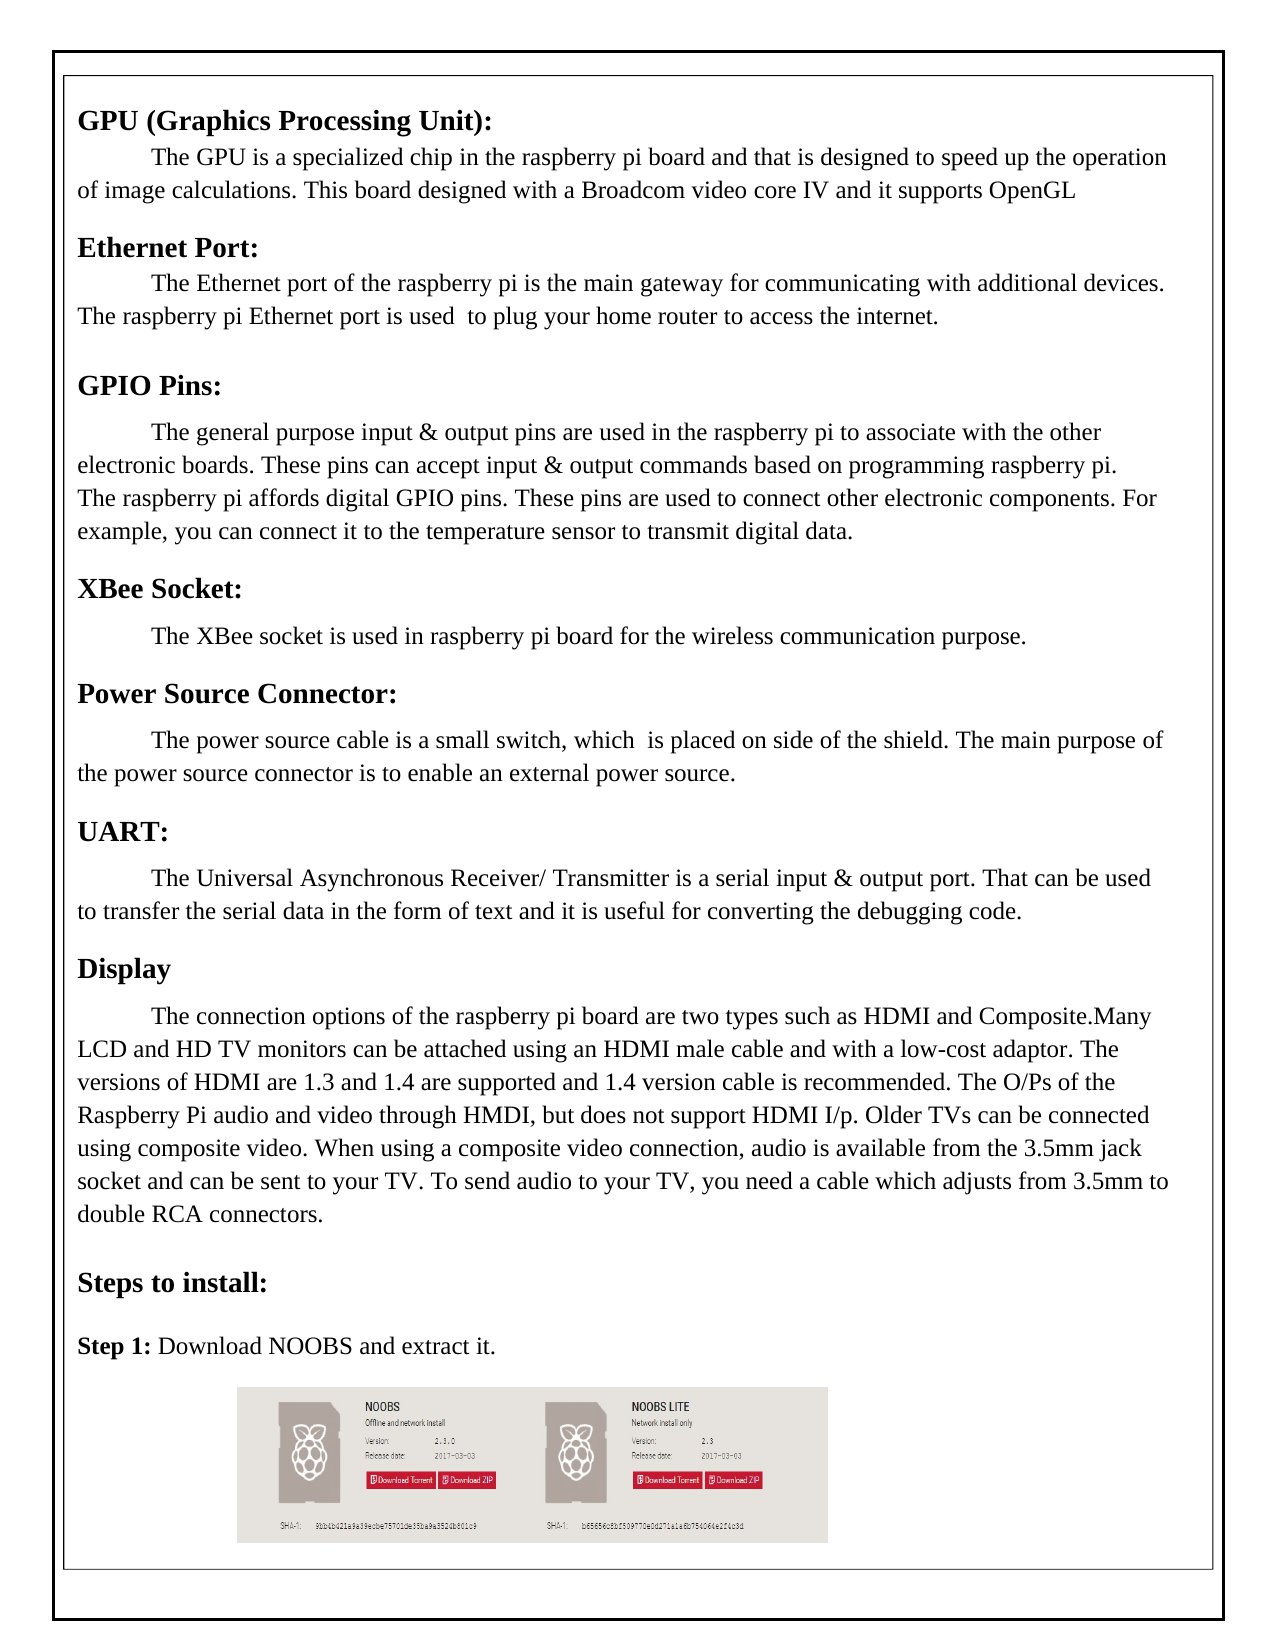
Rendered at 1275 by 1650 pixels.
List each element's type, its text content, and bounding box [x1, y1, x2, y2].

text Step 1: Download NOOBS and extract it. [77, 1331, 1222, 1360]
subtitle Power Source Connector: [77, 676, 1222, 710]
picture [237, 1387, 828, 1543]
text The Ethernet port of the raspberry pi is the main gateway for communicating with additional devices. [151, 268, 1222, 297]
text The general purpose input & output pins are used in the raspberry pi to associate with the other electronic boards. These pins can accept input & output commands based on programming raspberry pi. The raspberry pi affords digital GPIO pins. These pins are used to connect other electronic components. For example, you can connect it to the temperature sensor to transmit digital data. [77, 417, 1161, 545]
text The XBee socket is used in raspberry pi board for the wireless communication purpose. [151, 621, 1222, 649]
text The GPU is a specialized chip in the raspberry pi board and that is designed to speed up the operation of image calculations. This board designed with a Broadcom video core IV and it supports OpenGL [77, 142, 1192, 203]
text The Universal Asynchronous Receiver/ Transmitter is a serial input & output port. That can be used to transfer the serial data in the form of text and it is useful for converting the debugging code. [77, 863, 1175, 925]
subtitle UART: [77, 814, 1222, 847]
text The connection options of the raspberry pi board are two types such as HDMI and Composite.Many LCD and HD TV monitors can be attached using an HDMI male cable and with a low-cost adaptor. The versions of HDMI are 1.3 and 1.4 are supported and 1.4 version cable is recommended. The O/Ps of the Raspberry Pi audio and video through HMDI, but does not support HDMI I/p. Older TVs can be connected using composite video. When using a composite video connection, audio is available from the 3.5mm jack socket and can be sent to your TV. To send audio to your TV, you need a cable which adjusts from 3.5mm to double RCA connectors. [77, 1001, 1169, 1228]
subtitle Steps to install: [77, 1266, 1222, 1299]
subtitle Ethernet Port: [77, 230, 1222, 263]
subtitle XBee Socket: [77, 572, 1222, 605]
subtitle GPIO Pins: [77, 368, 1222, 401]
text The raspberry pi Ethernet port is used to plug your home router to access the internet. [77, 301, 1222, 330]
subtitle GPU (Graphics Processing Unit): [77, 103, 1222, 137]
subtitle Display [77, 951, 1222, 985]
text The power source cable is a small switch, which is placed on side of the shield. The main purpose of the power source connector is to enable an external power source. [77, 726, 1198, 787]
